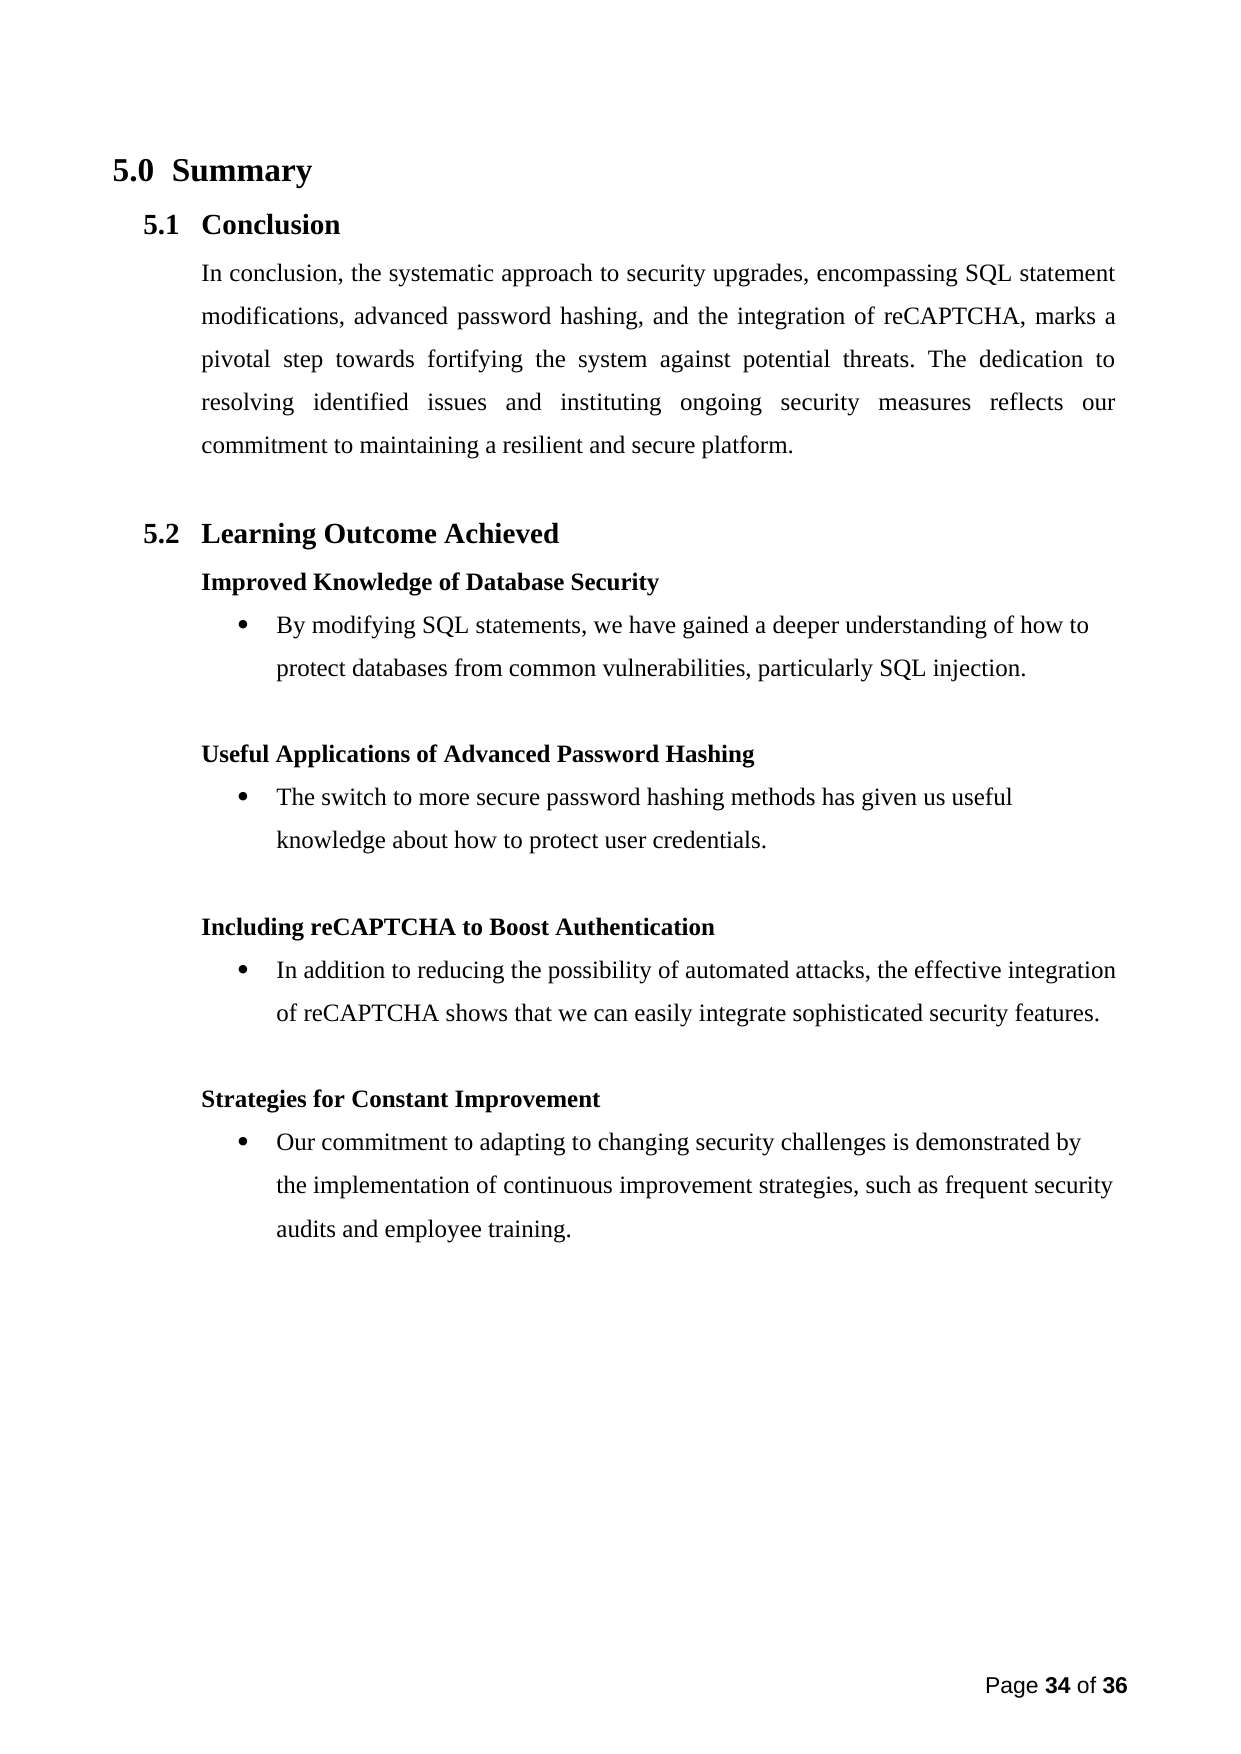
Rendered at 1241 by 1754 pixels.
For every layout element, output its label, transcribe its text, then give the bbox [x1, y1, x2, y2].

subtitle Learning Outcome Achieved [143, 517, 1128, 550]
list The switch to more secure password hashing methods has given us useful knowledge about how to protect user credentials. [239, 782, 1117, 854]
text Strategies for Constant Improvement [142, 1084, 1117, 1113]
text Including reCAPTCHA to Boost Authentication [142, 912, 1117, 941]
subtitle Summary [112, 150, 1128, 188]
text Improved Knowledge of Database Security [142, 567, 1117, 596]
list By modifying SQL statements, we have gained a deeper understanding of how to protect databases from common vulnerabilities, particularly SQL injection. [239, 610, 1117, 682]
text In conclusion, the systematic approach to security upgrades, encompassing SQL statement modifications, advanced password hashing, and the integration of reCAPTCHA, marks a pivotal step towards fortifying the system against potential threats. The dedication to resolving identified issues and instituting ongoing security measures reflects our commitment to maintaining a resilient and secure platform. [201, 258, 1117, 459]
list In addition to reducing the possibility of automated attacks, the effective integration of reCAPTCHA shows that we can easily integrate sophisticated security features. [239, 955, 1117, 1027]
text Useful Applications of Advanced Password Hashing [142, 739, 1117, 768]
subtitle Conclusion [143, 207, 1128, 241]
list Our commitment to adapting to changing security challenges is demonstrated by the implementation of continuous improvement strategies, such as frequent security audits and employee training. [239, 1127, 1117, 1242]
